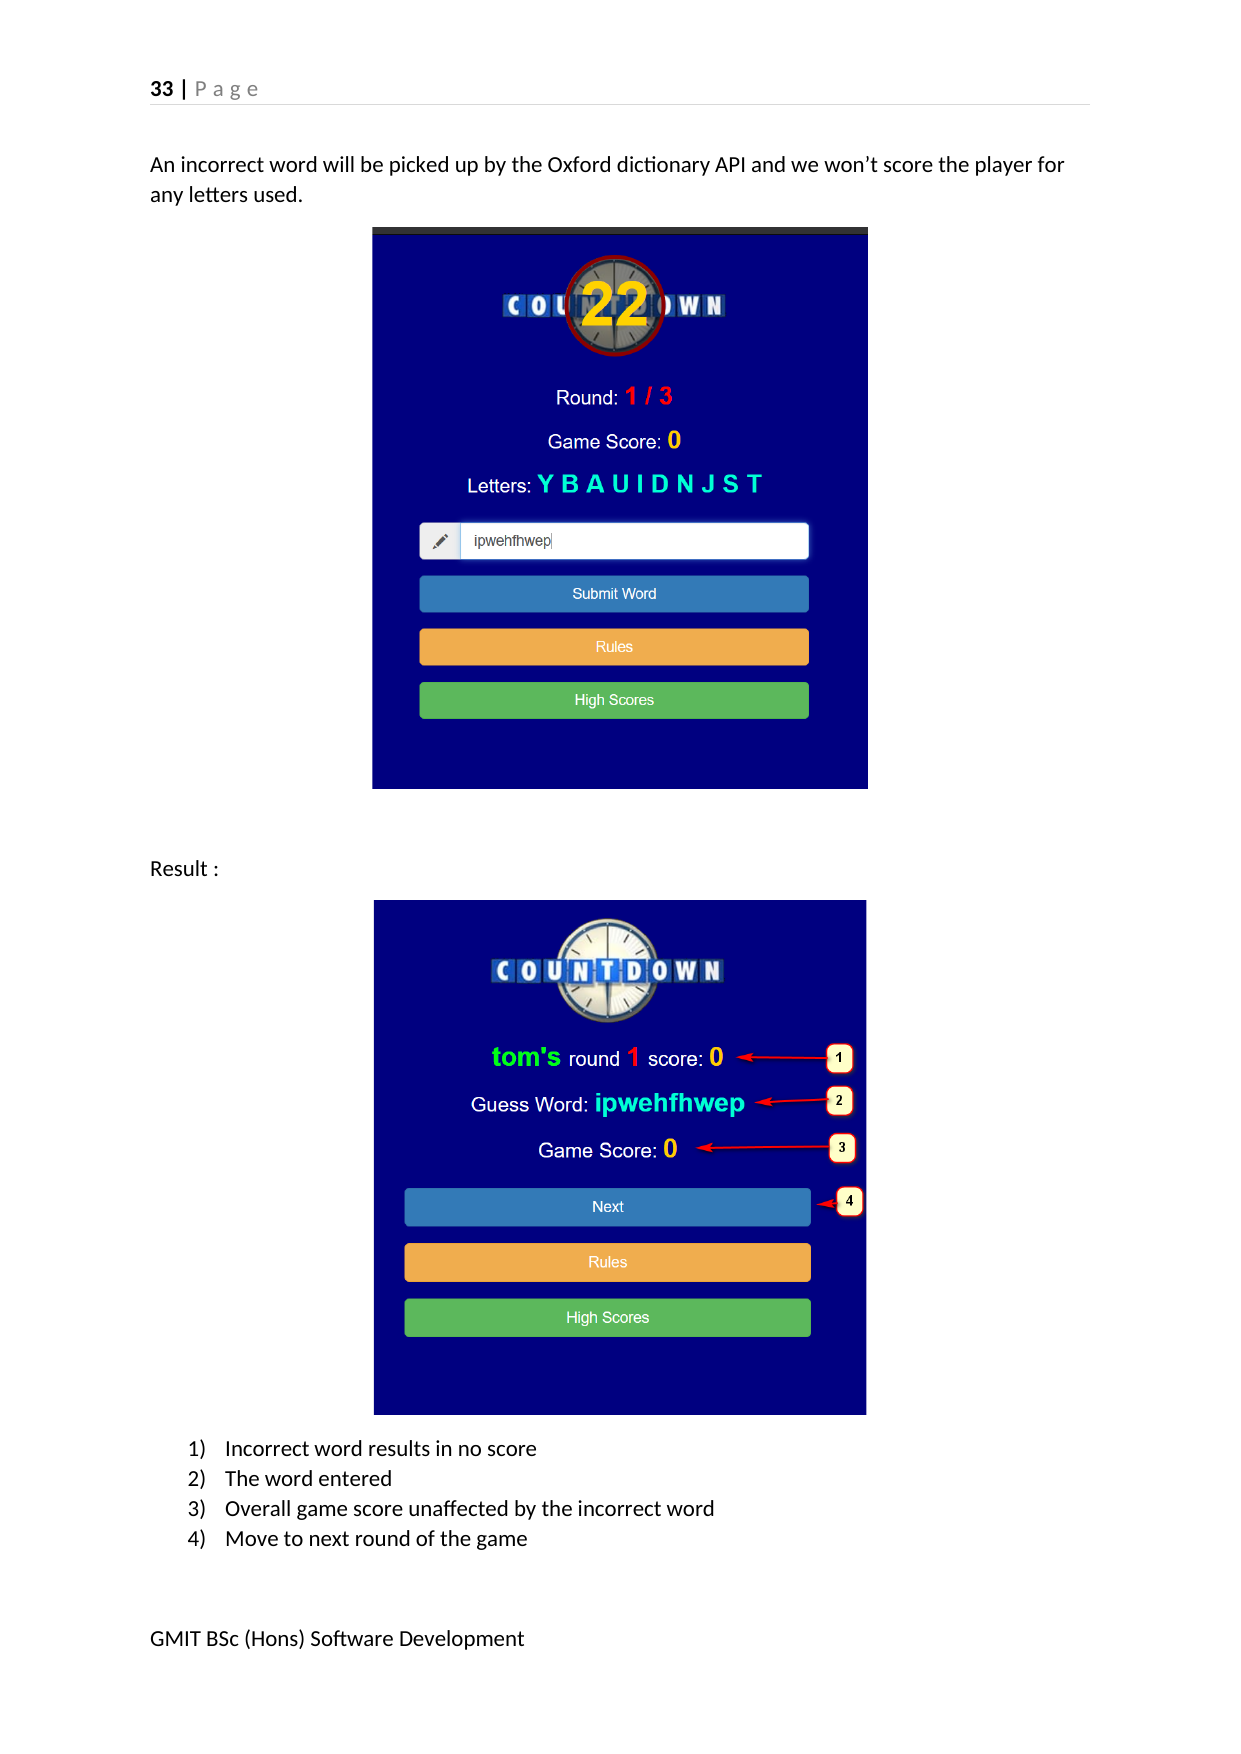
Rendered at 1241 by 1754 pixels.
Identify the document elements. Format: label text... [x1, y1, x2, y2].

list The word entered [187, 1464, 1090, 1492]
list Move to next round of the game [187, 1524, 1090, 1552]
text An incorrect word will be picked up by the Oxford dictionary API and we won’t score the player for any letters used. [150, 150, 1090, 208]
text Result : [150, 854, 1090, 882]
list Incorrect word results in no score [187, 1434, 1090, 1462]
list Overall game score unaffected by the incorrect word [187, 1494, 1090, 1522]
picture [372, 227, 868, 789]
picture [373, 900, 867, 1415]
